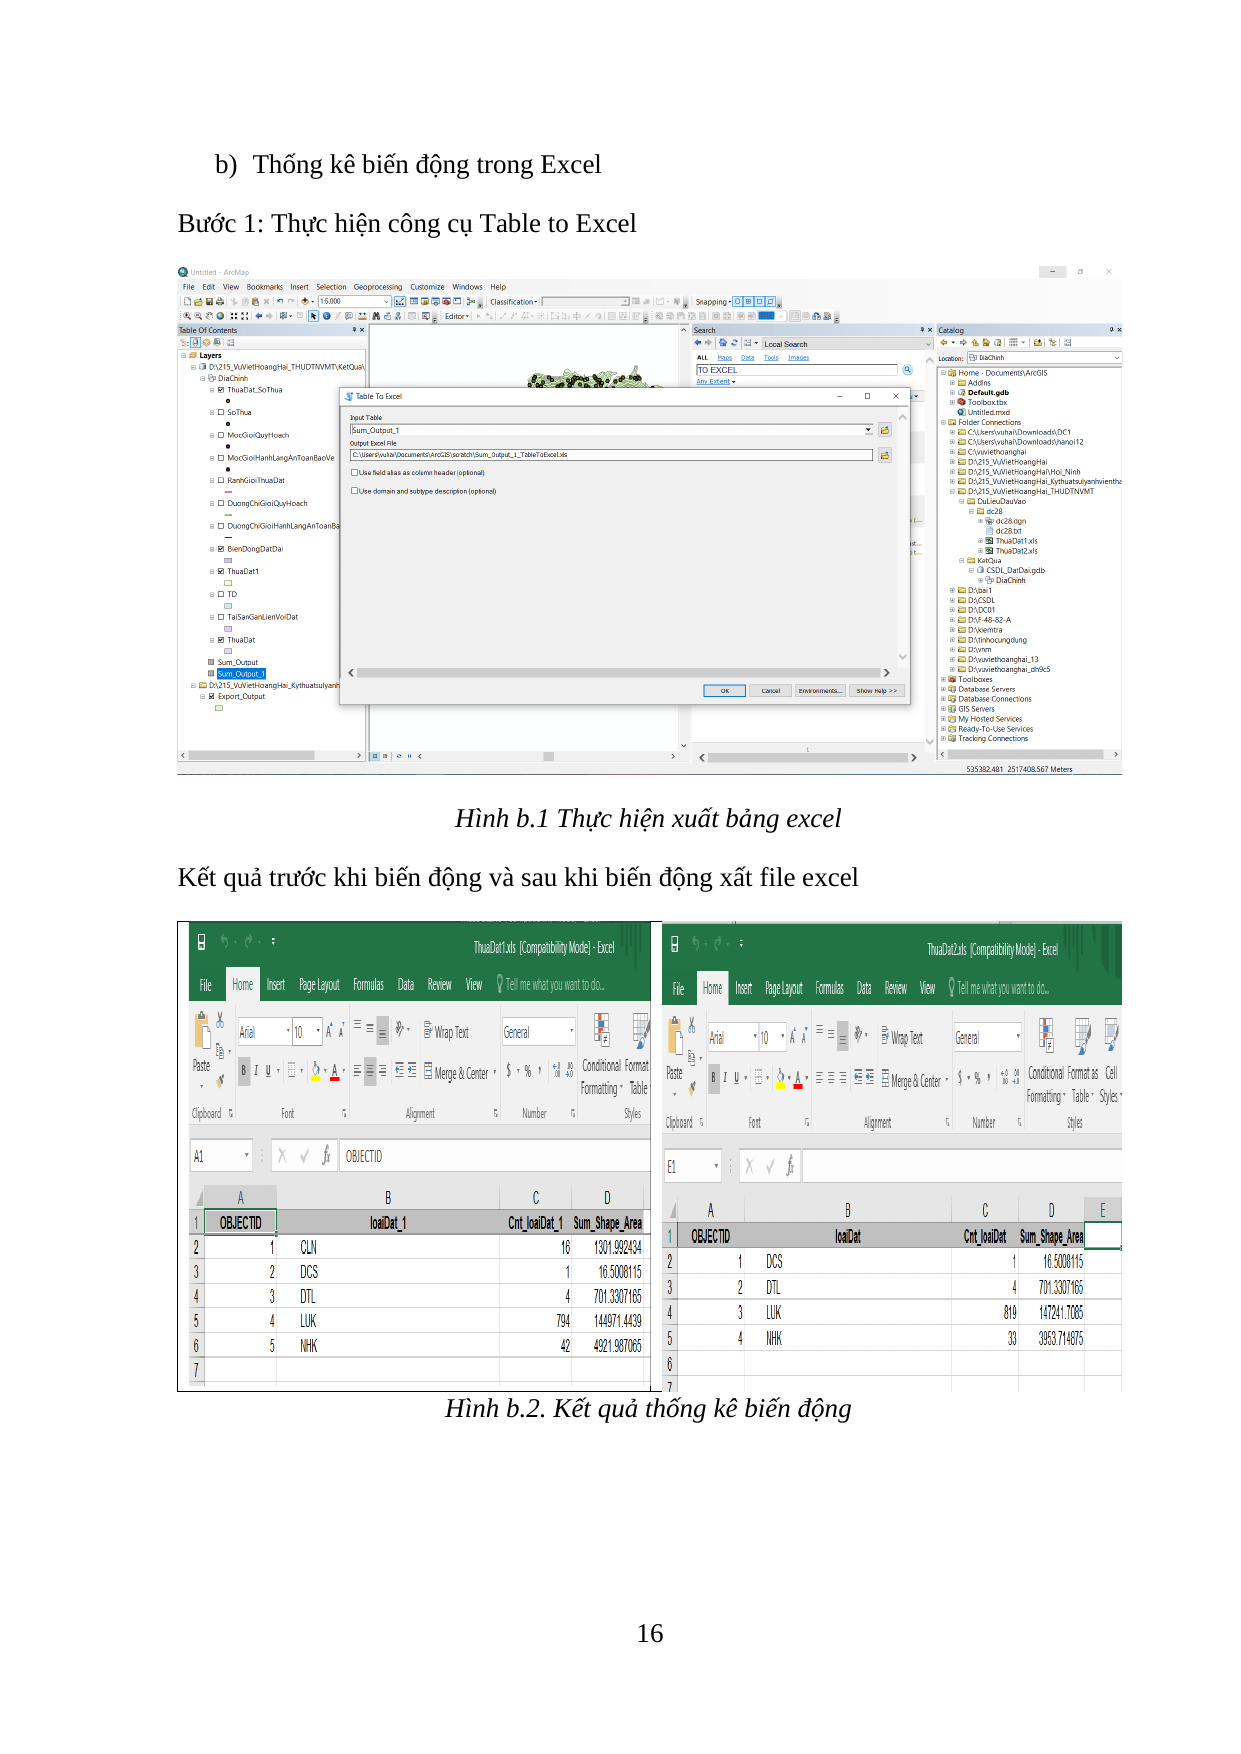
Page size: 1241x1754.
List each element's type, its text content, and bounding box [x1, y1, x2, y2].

text Hình b.2. Kết quả thống kê biến động [177, 1392, 1122, 1423]
list Thống kê biến động trong Excel [215, 148, 1122, 179]
picture [662, 921, 1122, 1392]
table_header [178, 922, 650, 1391]
picture [188, 921, 651, 1386]
text Bước 1: Thực hiện công cụ Table to Excel [177, 207, 1122, 238]
text Kết quả trước khi biến động và sau khi biến động xất file excel [177, 862, 1122, 893]
picture [177, 266, 1123, 775]
table_header [651, 922, 662, 1391]
text Hình b.1 Thực hiện xuất bảng excel [177, 802, 1122, 833]
